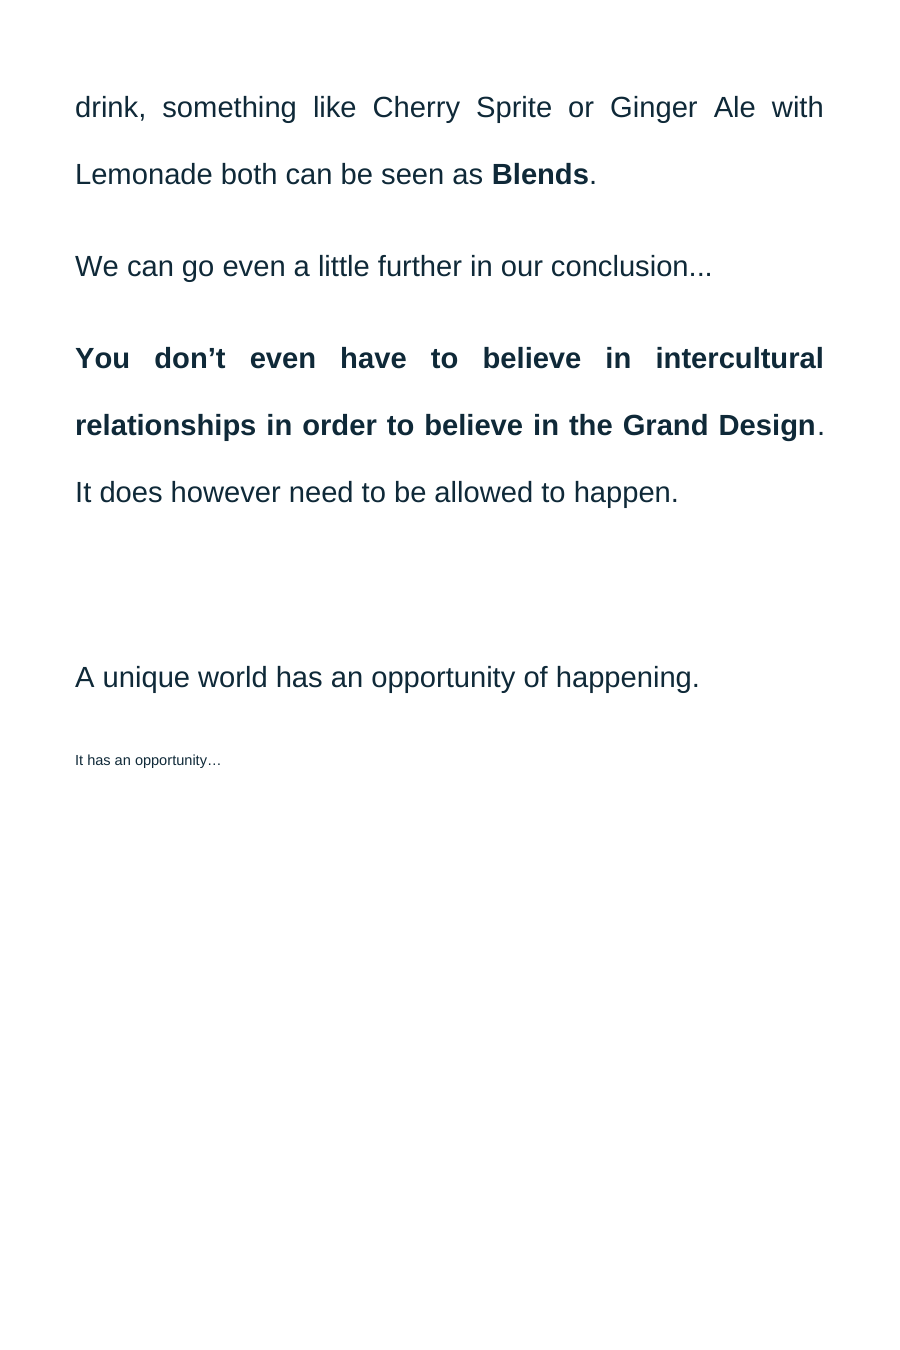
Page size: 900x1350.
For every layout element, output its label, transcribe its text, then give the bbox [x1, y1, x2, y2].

text You don’t even have to believe in intercultural relationships in order to believe in the Grand Design. It does however need to be allowed to happen. [75, 341, 825, 509]
text We can go even a little further in our conclusion... [75, 249, 825, 283]
text A unique world has an opportunity of happening. [75, 659, 825, 693]
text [75, 90, 825, 191]
text It has an opportunity… [75, 752, 825, 768]
